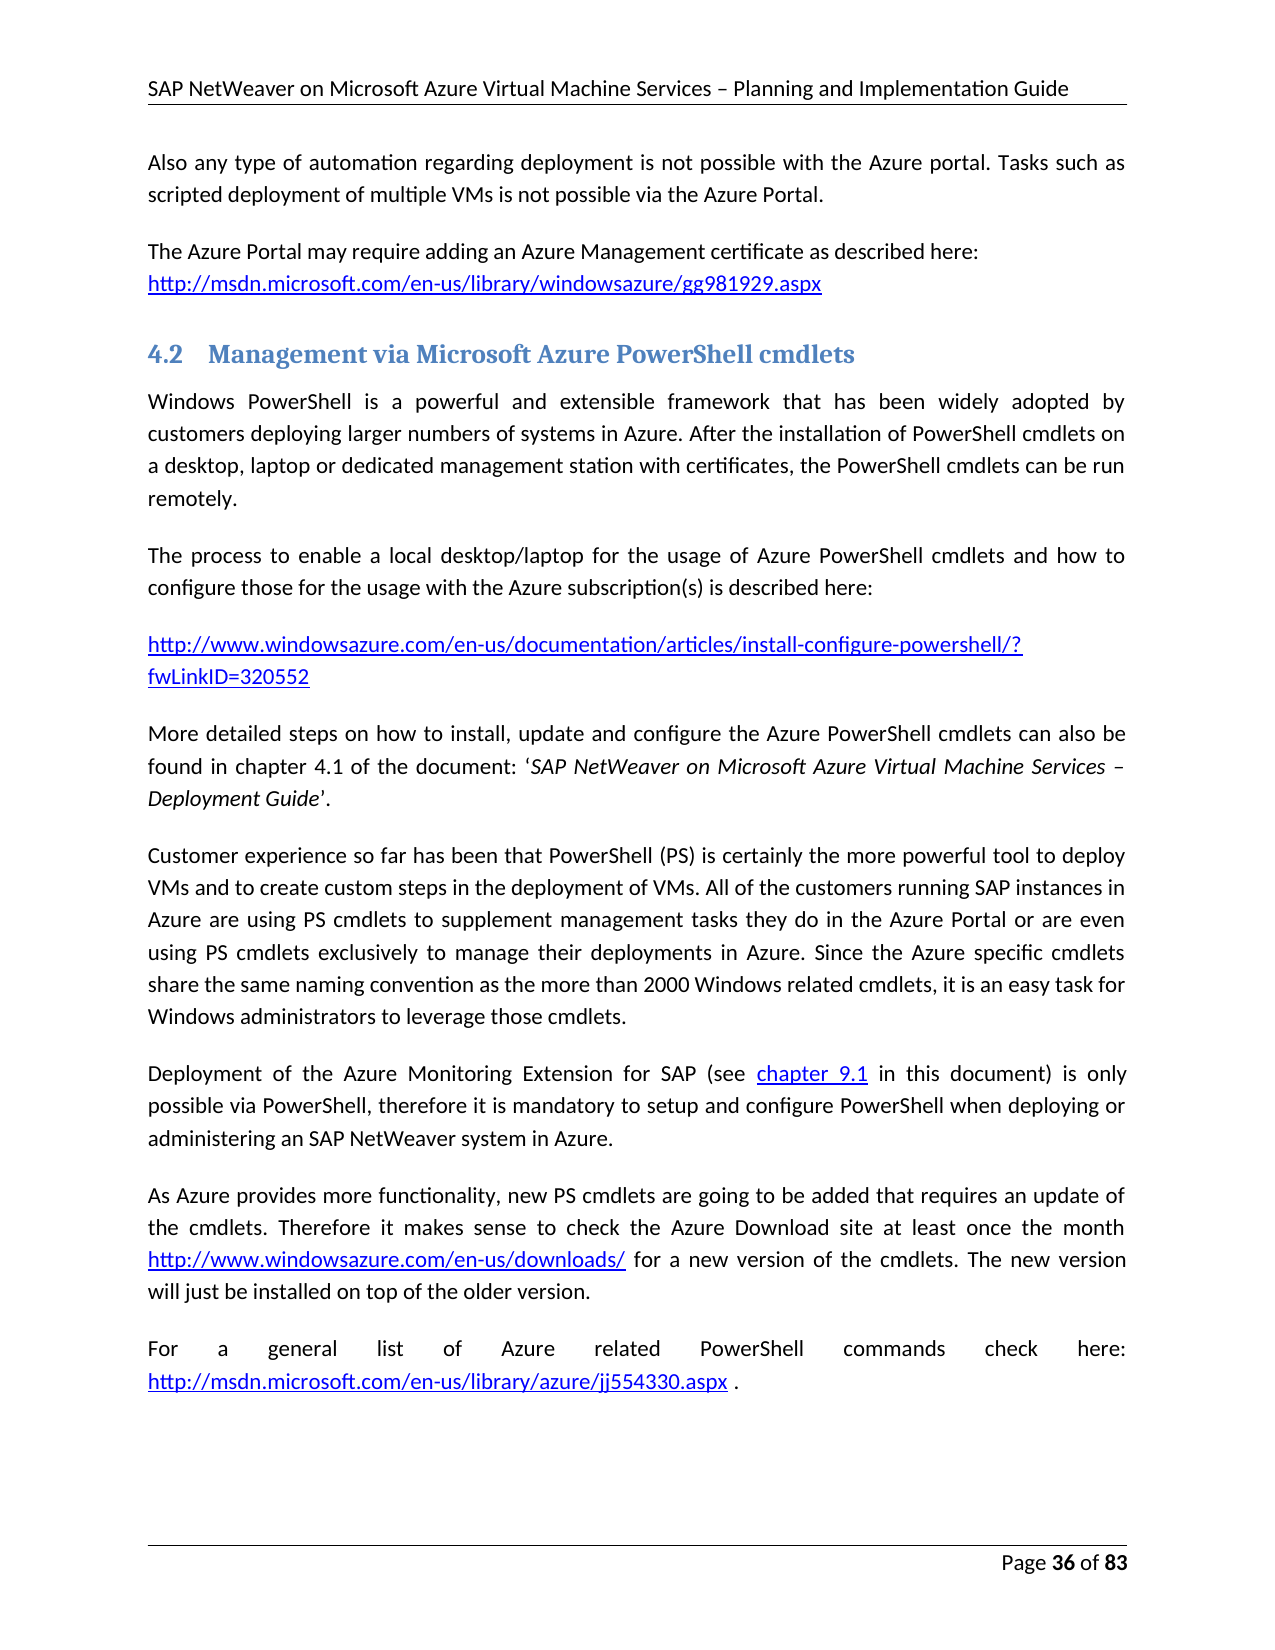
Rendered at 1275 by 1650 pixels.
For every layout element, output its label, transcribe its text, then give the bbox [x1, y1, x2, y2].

text Windows PowerShell is a powerful and extensible framework that has been widely adopted by customers deploying larger numbers of systems in Azure. After the installation of PowerShell cmdlets on a desktop, laptop or dedicated management station with certificates, the PowerShell cmdlets can be run remotely. [148, 387, 1127, 512]
subtitle Management via Microsoft Azure PowerShell cmdlets [148, 339, 1127, 370]
text Also any type of automation regarding deployment is not possible with the Azure portal. Tasks such as scripted deployment of multiple VMs is not possible via the Azure Portal. [148, 148, 1127, 208]
text Customer experience so far has been that PowerShell (PS) is certainly the more powerful tool to deploy VMs and to create custom steps in the deployment of VMs. All of the customers running SAP instances in Azure are using PS cmdlets to supplement management tasks they do in the Azure Portal or are even using PS cmdlets exclusively to manage their deployments in Azure. Since the Azure specific cmdlets share the same naming convention as the more than 2000 Windows related cmdlets, it is an easy task for Windows administrators to leverage those cmdlets. [148, 841, 1127, 1030]
text The process to enable a local desktop/laptop for the usage of Azure PowerShell cmdlets and how to configure those for the usage with the Azure subscription(s) is described here: [148, 541, 1127, 601]
text Deployment of the Azure Monitoring Extension for SAP (see chapter 9.1 in this document) is only possible via PowerShell, therefore it is mandatory to setup and configure PowerShell when deploying or administering an SAP NetWeaver system in Azure. [148, 1059, 1127, 1152]
text As Azure provides more functionality, new PS cmdlets are going to be added that requires an update of the cmdlets. Therefore it makes sense to check the Azure Download site at least once the month http://www.windowsazure.com/en-us/downloads/ for a new version of the cmdlets. The new version will just be installed on top of the older version. [148, 1181, 1127, 1305]
text More detailed steps on how to install, update and configure the Azure PowerShell cmdlets can also be found in chapter 4.1 of the document: ‘SAP NetWeaver on Microsoft Azure Virtual Machine Services – Deployment Guide’. [148, 719, 1127, 812]
text The Azure Portal may require adding an Azure Management certificate as described here: http://msdn.microsoft.com/en-us/library/windowsazure/gg981929.aspx [148, 237, 1127, 297]
text http://www.windowsazure.com/en-us/documentation/articles/install-configure-powershell/?fwLinkID=320552 [148, 630, 1127, 690]
text For a general list of Azure related PowerShell commands check here: http://msdn.microsoft.com/en-us/library/azure/jj554330.aspx . [148, 1334, 1127, 1395]
